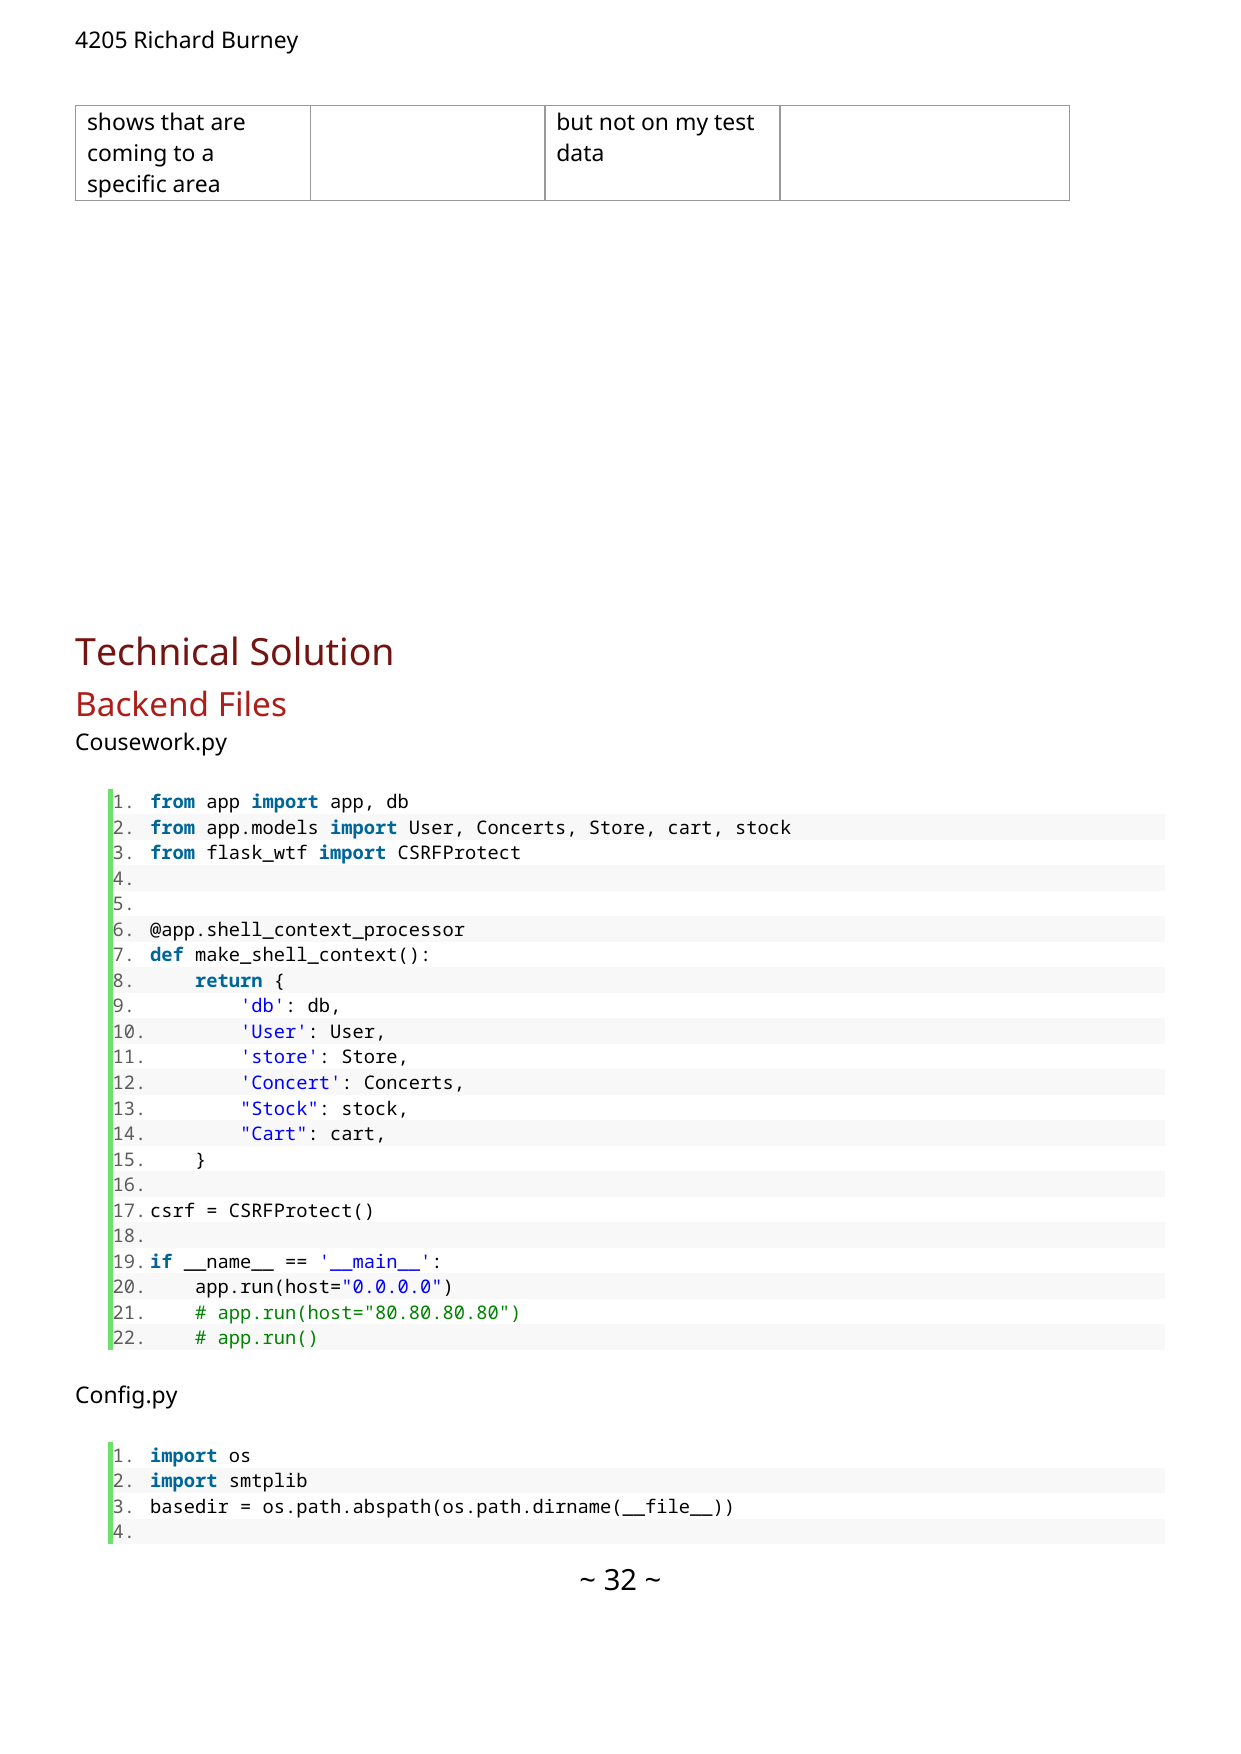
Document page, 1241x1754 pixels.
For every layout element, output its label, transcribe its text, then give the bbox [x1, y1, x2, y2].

list # app.run() [113, 1324, 1165, 1350]
list import os [113, 1442, 1165, 1468]
list basedir = os.path.abspath(os.path.dirname(__file__)) [113, 1493, 1165, 1519]
list # app.run(host="80.80.80.80") [113, 1299, 1165, 1324]
list 'User': User, [113, 1018, 1165, 1044]
subtitle Backend Files [75, 680, 1165, 726]
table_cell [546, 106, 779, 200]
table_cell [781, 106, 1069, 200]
list if __name__ == '__main__': [113, 1248, 1165, 1273]
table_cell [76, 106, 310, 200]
list import smtplib [113, 1468, 1165, 1493]
list } [113, 1146, 1165, 1171]
list 'store': Store, [113, 1044, 1165, 1069]
list csrf = CSRFProtect() [113, 1197, 1165, 1222]
list from app.models import User, Concerts, Store, cart, stock [113, 814, 1165, 840]
list return { [113, 967, 1165, 993]
list app.run(host="0.0.0.0") [113, 1273, 1165, 1299]
list from flask_wtf import CSRFProtect [113, 840, 1165, 865]
list "Stock": stock, [113, 1095, 1165, 1120]
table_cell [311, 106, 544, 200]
text Cousework.py [75, 726, 1165, 757]
text Config.py [75, 1379, 1165, 1411]
list "Cart": cart, [113, 1120, 1165, 1146]
list def make_shell_context(): [113, 942, 1165, 967]
list 'db': db, [113, 993, 1165, 1018]
list 'Concert': Concerts, [113, 1069, 1165, 1095]
list from app import app, db [113, 789, 1165, 814]
list @app.shell_context_processor [113, 916, 1165, 942]
subtitle Technical Solution [75, 625, 1165, 676]
